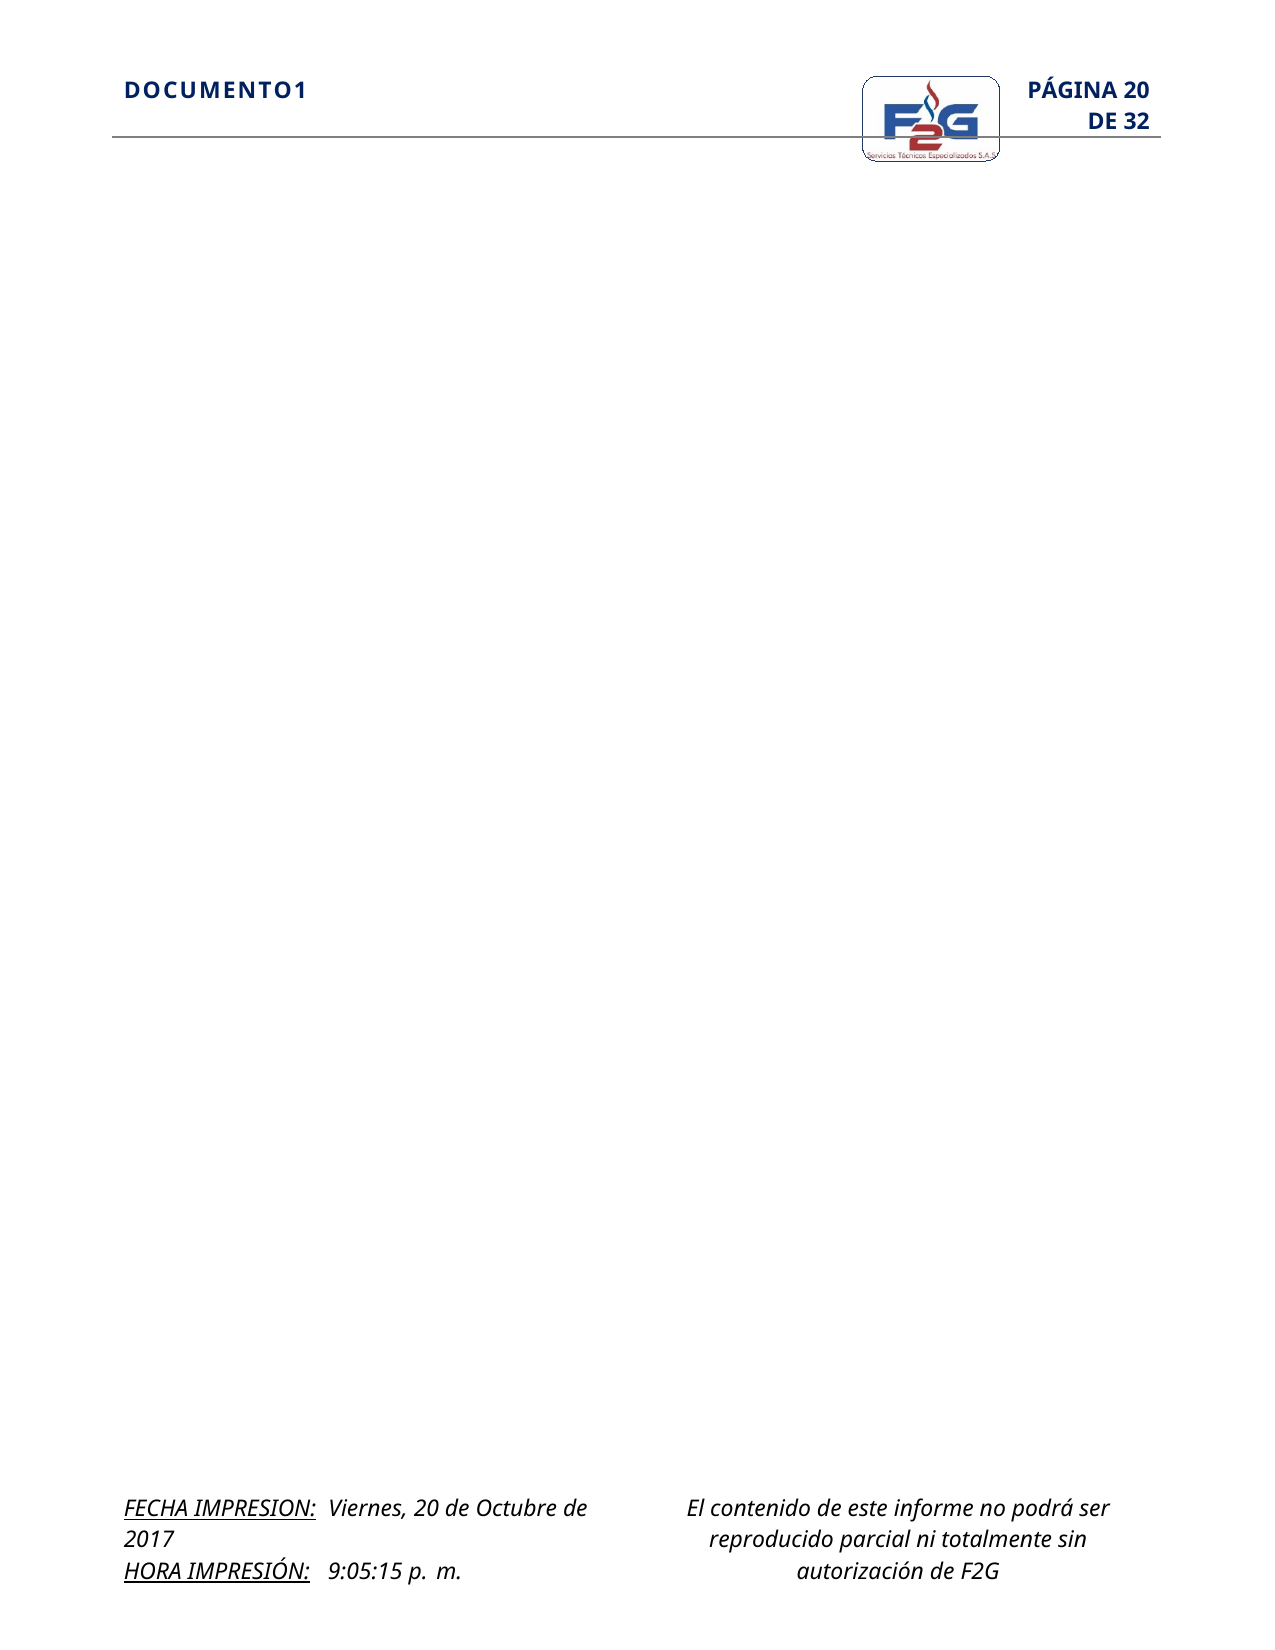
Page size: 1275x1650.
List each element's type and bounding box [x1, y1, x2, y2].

picture [863, 138, 999, 161]
picture [862, 76, 999, 136]
